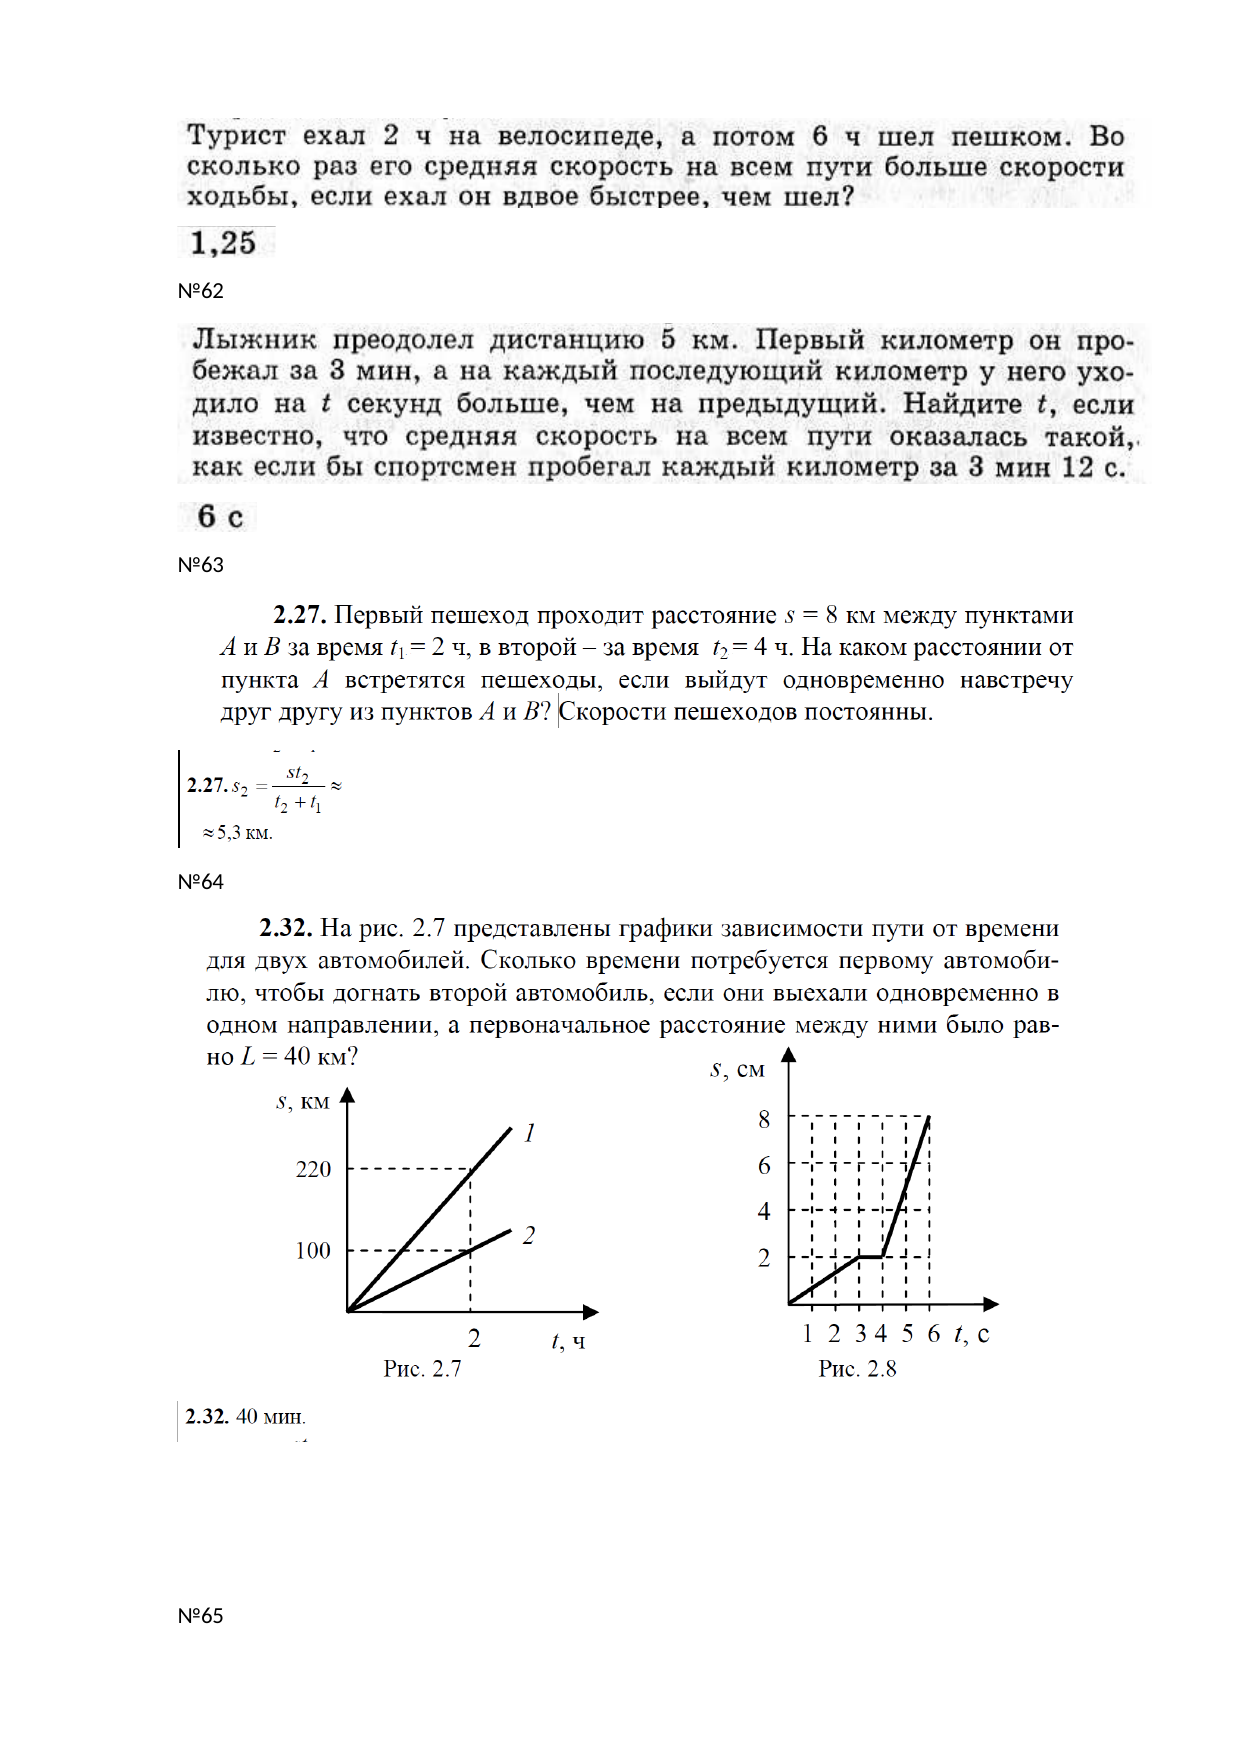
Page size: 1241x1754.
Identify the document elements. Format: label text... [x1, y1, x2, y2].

picture [177, 750, 379, 848]
text №62 [177, 276, 1152, 304]
text №64 [177, 867, 1152, 895]
picture [177, 1401, 407, 1442]
picture [177, 913, 1068, 1383]
picture [177, 597, 1107, 732]
text №65 [177, 1601, 1152, 1629]
text №63 [177, 551, 1152, 579]
